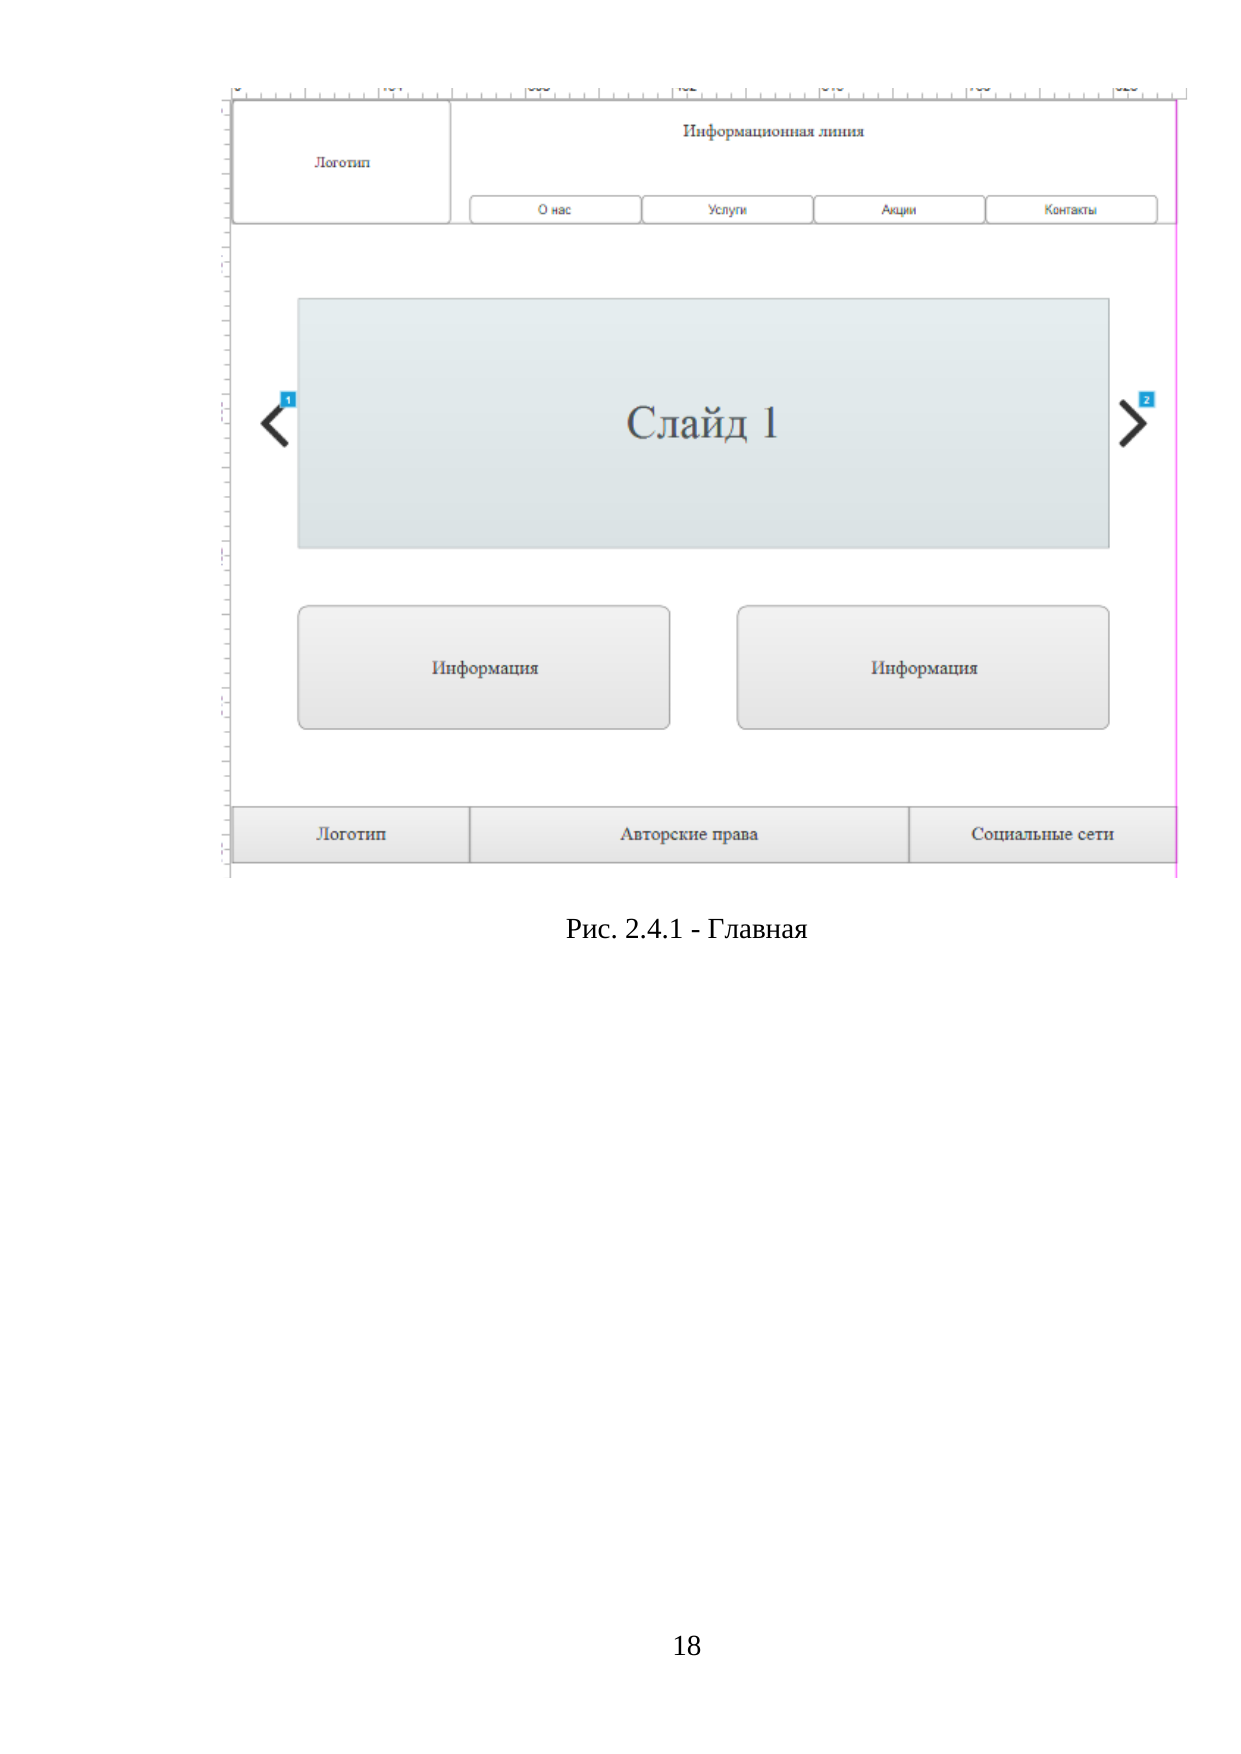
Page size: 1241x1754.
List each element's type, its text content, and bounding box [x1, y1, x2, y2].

text Рис. 2.4.1 - Главная [148, 911, 1152, 944]
picture [221, 88, 1188, 878]
